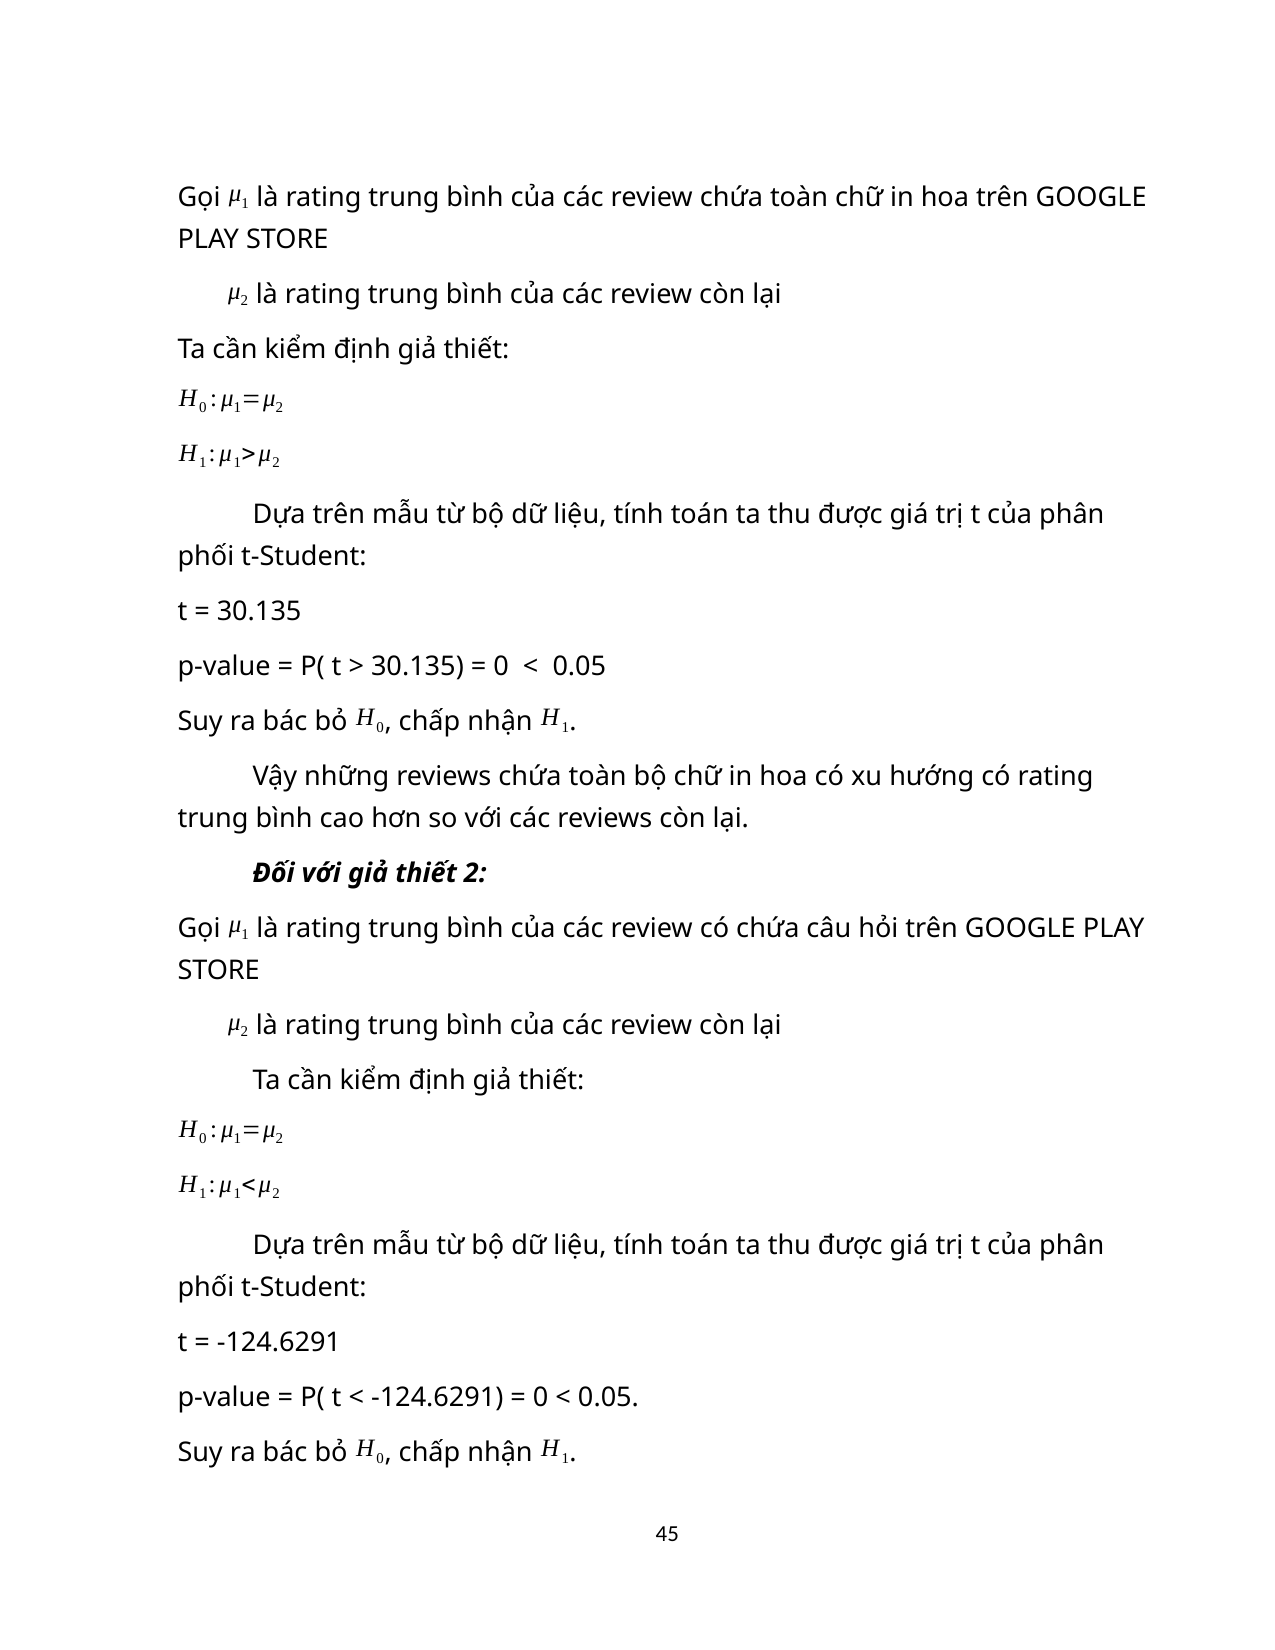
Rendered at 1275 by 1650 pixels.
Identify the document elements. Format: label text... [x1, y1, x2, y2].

text Ta cần kiểm định giả thiết: [177, 1060, 1157, 1097]
text t = -124.6291 [177, 1322, 1157, 1359]
text Gọi là rating trung bình của các review chứa toàn chữ in hoa trên GOOGLE PLAY STORE [177, 177, 1157, 256]
text Vậy những reviews chứa toàn bộ chữ in hoa có xu hướng có rating trung bình cao hơn so với các reviews còn lại. [177, 756, 1157, 835]
text Suy ra bác bỏ , chấp nhận . [177, 1432, 1157, 1469]
text là rating trung bình của các review còn lại [177, 274, 1157, 311]
text p-value = P( t > 30.135) = 0 < 0.05 [177, 646, 1157, 683]
text Gọi là rating trung bình của các review có chứa câu hỏi trên GOOGLE PLAY STORE [177, 908, 1157, 987]
text Ta cần kiểm định giả thiết: [177, 329, 1157, 366]
text Dựa trên mẫu từ bộ dữ liệu, tính toán ta thu được giá trị t của phân phối t-Student: [177, 1225, 1157, 1304]
text Suy ra bác bỏ , chấp nhận . [177, 701, 1157, 738]
text Dựa trên mẫu từ bộ dữ liệu, tính toán ta thu được giá trị t của phân phối t-Student: [177, 494, 1157, 573]
text Đối với giả thiết 2: [177, 853, 1157, 890]
text là rating trung bình của các review còn lại [177, 1006, 1157, 1042]
text t = 30.135 [177, 591, 1157, 628]
text p-value = P( t < -124.6291) = 0 < 0.05. [177, 1377, 1157, 1414]
